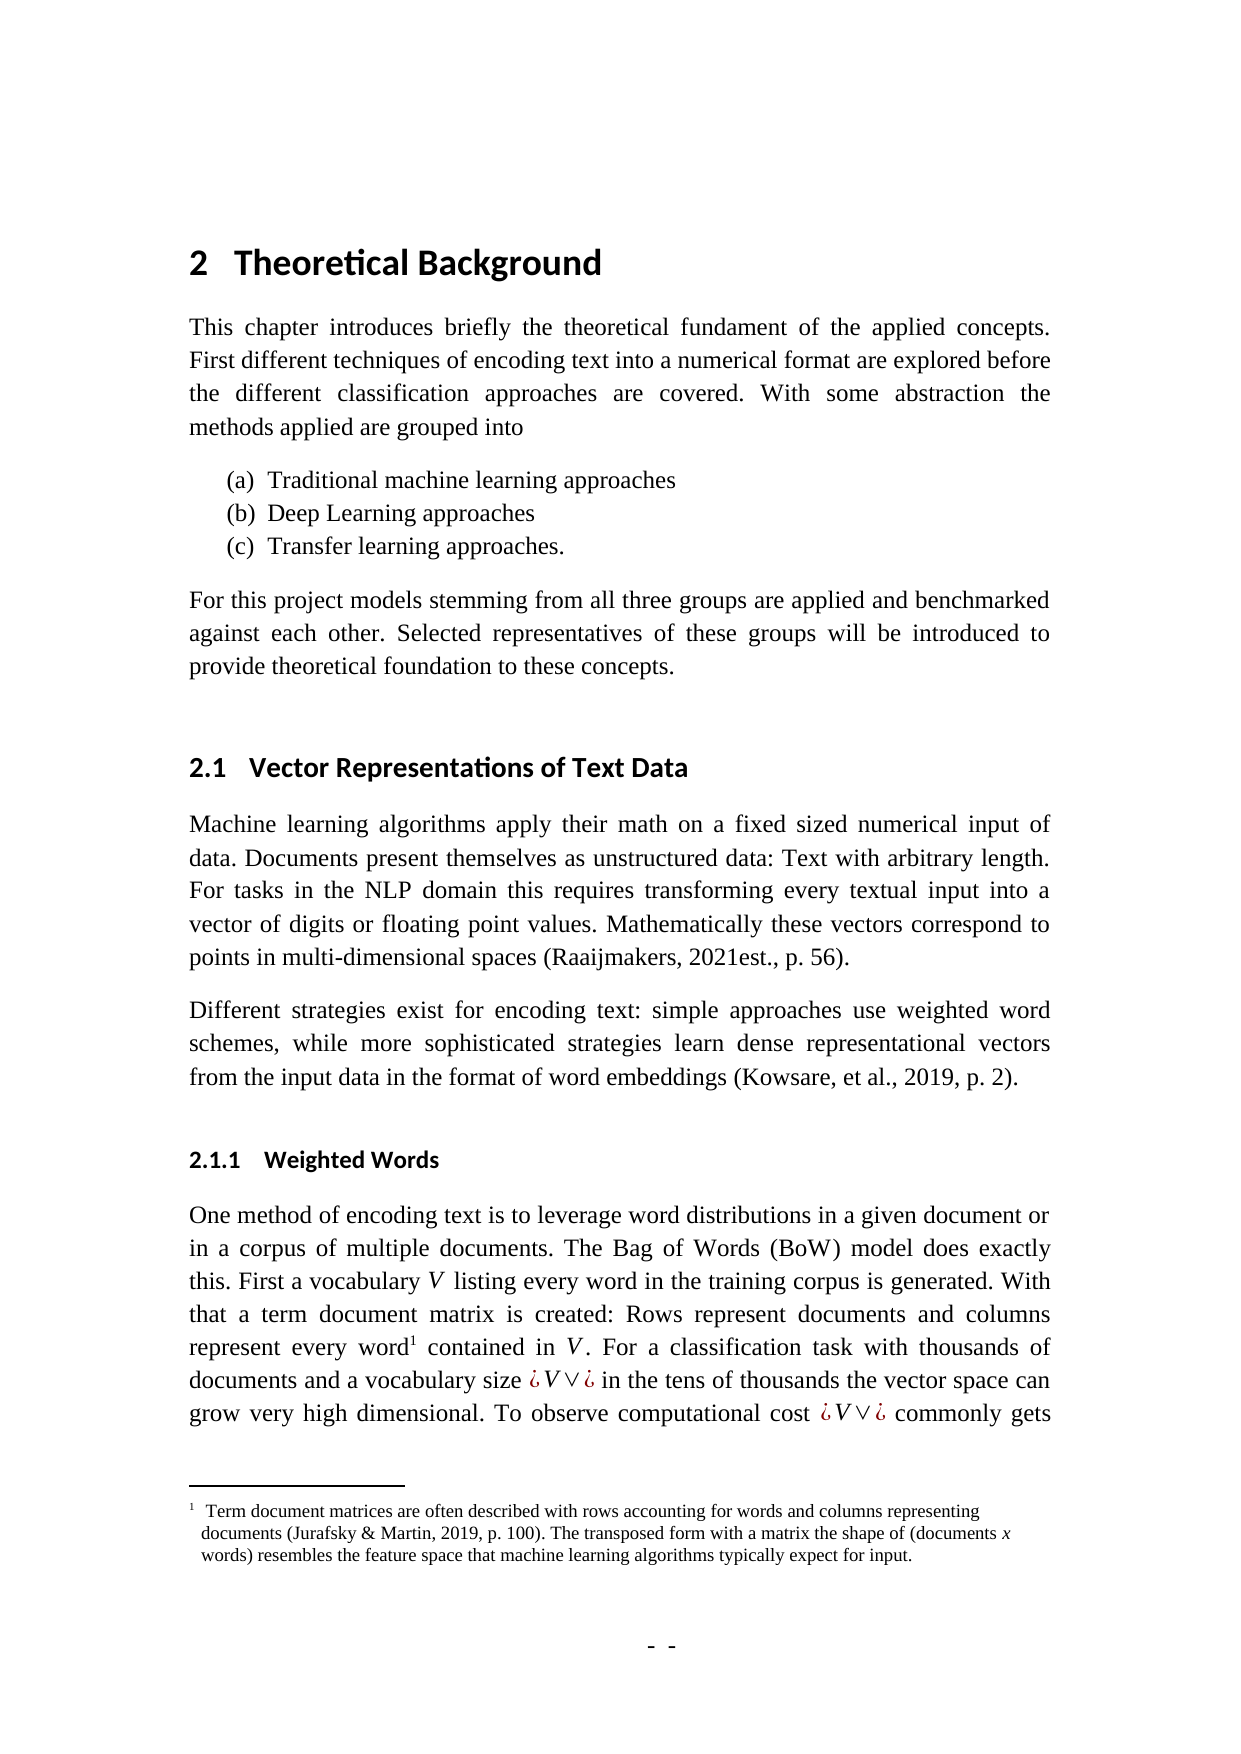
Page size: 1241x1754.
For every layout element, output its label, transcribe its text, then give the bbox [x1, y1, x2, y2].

text Machine learning algorithms apply their math on a fixed sized numerical input of data. Documents present themselves as unstructured data: Text with arbitrary length. For tasks in the NLP domain this requires transforming every textual input into a vector of digits or floating point values. Mathematically these vectors correspond to points in multi-dimensional spaces. [189, 809, 1051, 970]
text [189, 1200, 1051, 1427]
subtitle Vector Representations of Text Data [189, 749, 1051, 784]
text Different strategies exist for encoding text: simple approaches use weighted word schemes, while more sophisticated strategies learn dense representational vectors from the input data in the format of word embeddings. [189, 996, 1051, 1090]
list Traditional machine learning approaches [226, 465, 1051, 494]
text This chapter introduces briefly the theoretical fundament of the applied concepts. First different techniques of encoding text into a numerical format are explored before the different classification approaches are covered. With some abstraction the methods applied are grouped into [189, 312, 1051, 440]
text For this project models stemming from all three groups are applied and benchmarked against each other. Selected representatives of these groups will be introduced to provide theoretical foundation to these concepts. [189, 585, 1051, 680]
list Deep Learning approaches [226, 498, 1051, 527]
subtitle Weighted Words [189, 1144, 1051, 1175]
subtitle Theoretical Background [189, 239, 1051, 285]
list Transfer learning approaches. [226, 531, 1051, 560]
